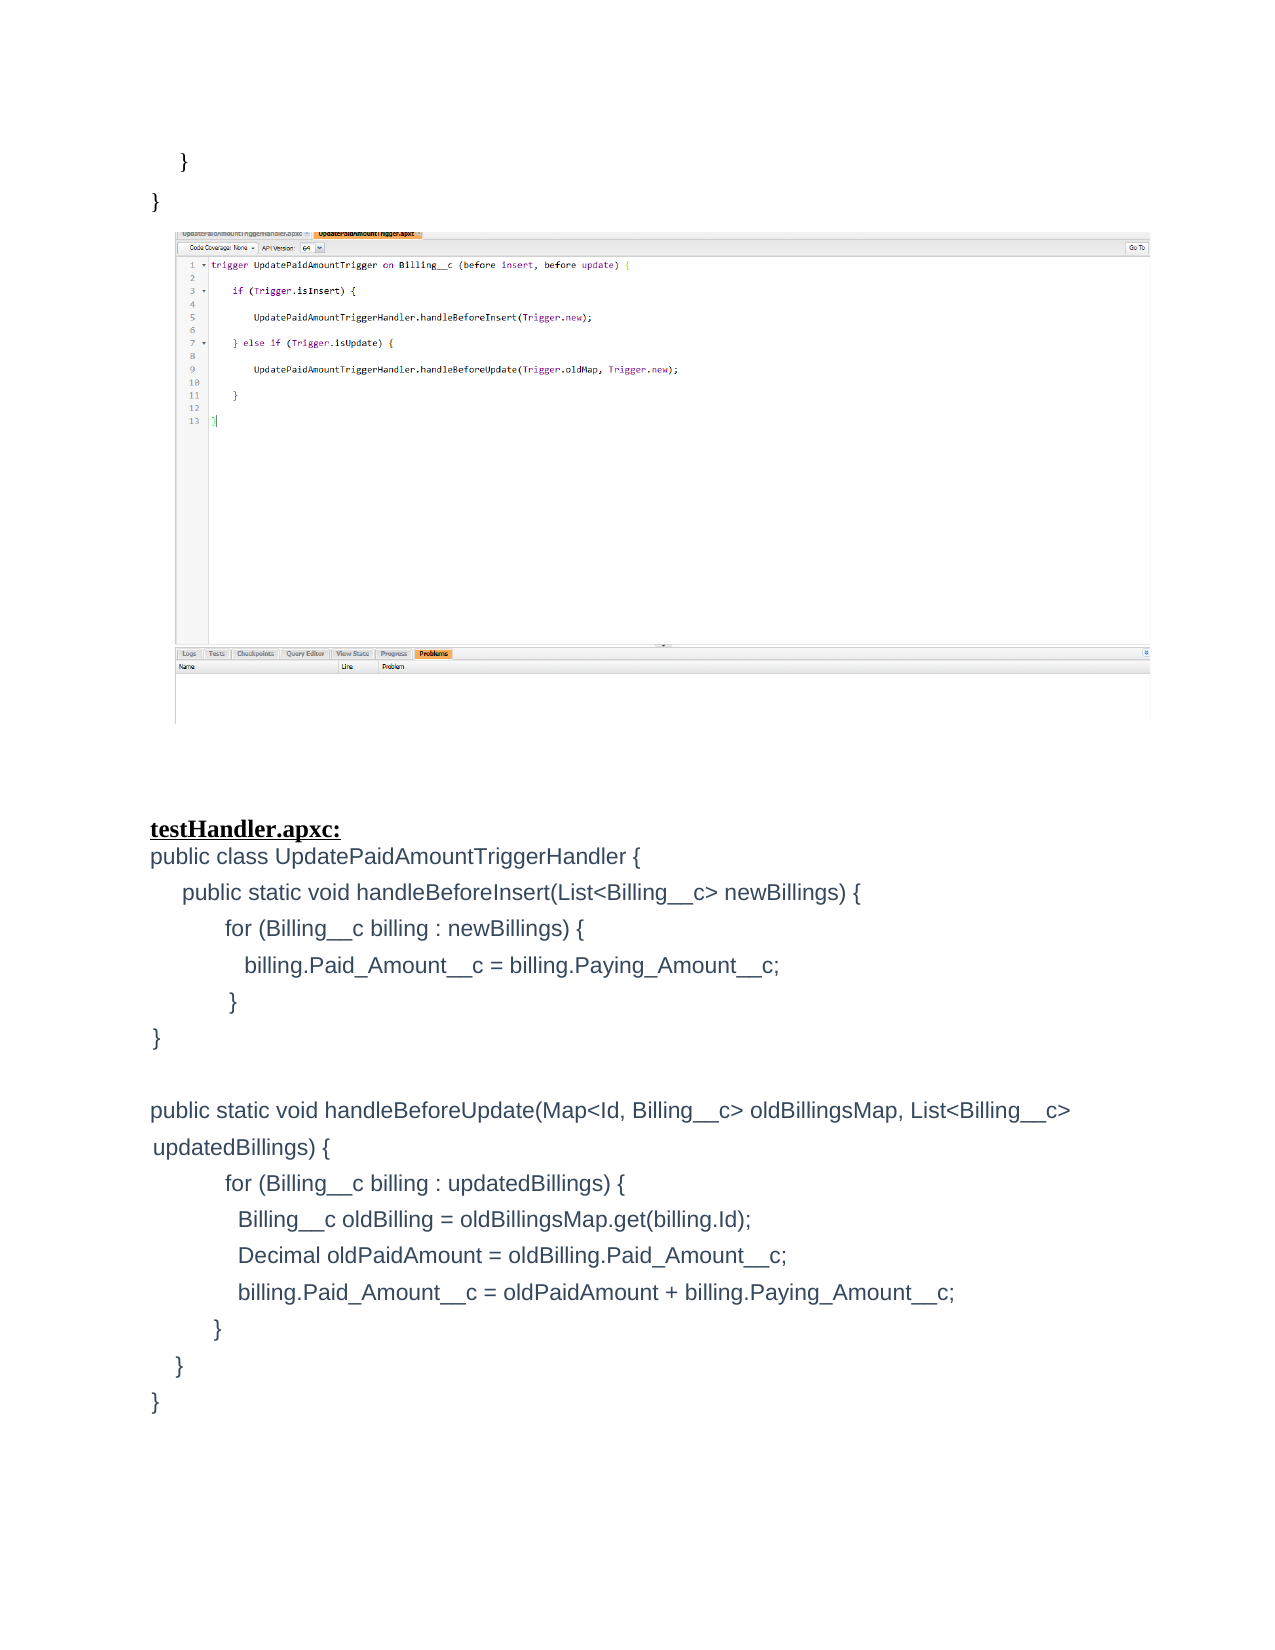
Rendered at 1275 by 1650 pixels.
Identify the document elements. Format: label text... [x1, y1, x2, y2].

text } [0, 988, 1188, 1014]
text public class UpdatePaidAmountTriggerHandler { [75, 843, 1188, 869]
text public static void handleBeforeUpdate(Map<Id, Billing__c> oldBillingsMap, List<Billing__c> [0, 1097, 1188, 1123]
text billing.Paid_Amount__c = billing.Paying_Amount__c; [0, 952, 1188, 978]
text updatedBillings) { [0, 1133, 1188, 1160]
text billing.Paid_Amount__c = oldPaidAmount + billing.Paying_Amount__c; [0, 1279, 1188, 1305]
text Billing__c oldBilling = oldBillingsMap.get(billing.Id); [0, 1206, 1188, 1232]
text } [0, 1352, 1188, 1378]
picture [174, 232, 1151, 724]
text } [0, 1315, 1188, 1342]
text public static void handleBeforeInsert(List<Billing__c> newBillings) { [0, 879, 1188, 905]
text for (Billing__c billing : newBillings) { [0, 915, 1188, 942]
text testHandler.apxc: [75, 814, 1188, 843]
text } [0, 1024, 1188, 1051]
text } [75, 1388, 1188, 1414]
text Decimal oldPaidAmount = oldBilling.Paid_Amount__c; [0, 1242, 1188, 1269]
text } [0, 148, 1188, 174]
text } [75, 188, 1188, 214]
text for (Billing__c billing : updatedBillings) { [0, 1170, 1188, 1196]
